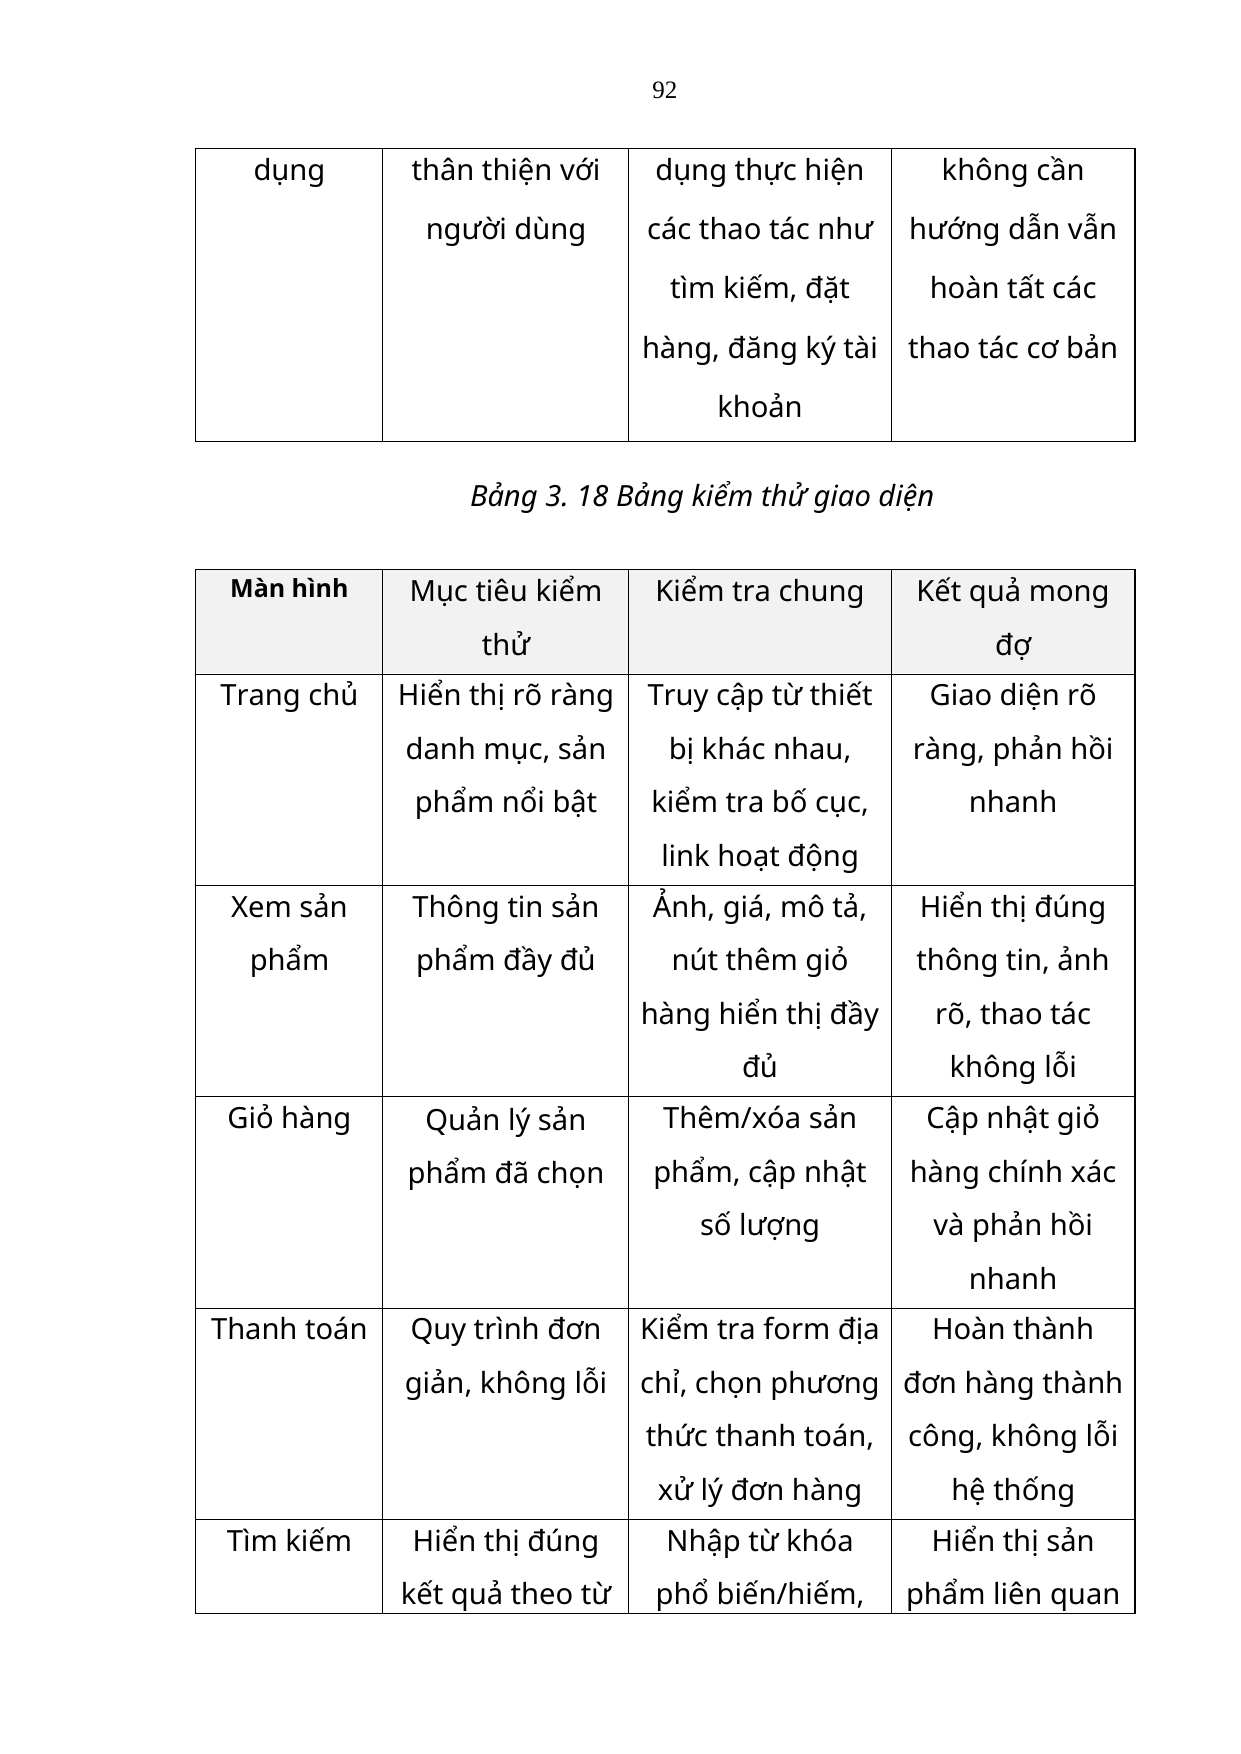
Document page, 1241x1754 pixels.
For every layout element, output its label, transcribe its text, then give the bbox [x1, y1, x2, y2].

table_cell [892, 1520, 1134, 1613]
table_cell Quy trình đơn giản, không lỗi [383, 1309, 628, 1519]
table_cell Thanh toán [196, 1309, 382, 1519]
table_cell Tìm kiếm [196, 1520, 382, 1613]
table_cell Thông tin sản phẩm đầy đủ [383, 886, 628, 1096]
table_cell Trang chủ [196, 675, 382, 885]
table_header Mục tiêu kiểm thử [383, 570, 628, 673]
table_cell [383, 1520, 628, 1613]
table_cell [629, 1520, 891, 1613]
text Bảng 3. 18 Bảng kiểm thử giao diện [207, 476, 1122, 515]
table_cell Giao diện rõ ràng, phản hồi nhanh [892, 675, 1134, 885]
table_cell [383, 1097, 628, 1308]
table_cell Thêm/xóa sản phẩm, cập nhật số lượng [629, 1097, 891, 1308]
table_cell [383, 149, 628, 441]
table_cell Kiểm tra form địa chỉ, chọn phương thức thanh toán, xử lý đơn hàng [629, 1309, 891, 1519]
table_header Kết quả mong đợ [892, 570, 1134, 673]
table_cell Tính khả dụng [196, 149, 382, 441]
table_cell Hiển thị rõ ràng danh mục, sản phẩm nổi bật [383, 675, 628, 885]
table_cell Cập nhật giỏ hàng chính xác và phản hồi nhanh [892, 1097, 1134, 1308]
table_cell Hiển thị đúng thông tin, ảnh rõ, thao tác không lỗi [892, 886, 1134, 1096]
table_header Màn hình [196, 570, 382, 673]
table_cell Hoàn thành đơn hàng thành công, không lỗi hệ thống [892, 1309, 1134, 1519]
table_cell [892, 149, 1134, 441]
table_header Kiểm tra chung [629, 570, 891, 673]
table_cell Ảnh, giá, mô tả, nút thêm giỏ hàng hiển thị đầy đủ [629, 886, 891, 1096]
table_cell Xem sản phẩm [196, 886, 382, 1096]
table_cell Giỏ hàng [196, 1097, 382, 1308]
table_cell Truy cập từ thiết bị khác nhau, kiểm tra bố cục, link hoạt động [629, 675, 891, 885]
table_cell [629, 149, 891, 441]
